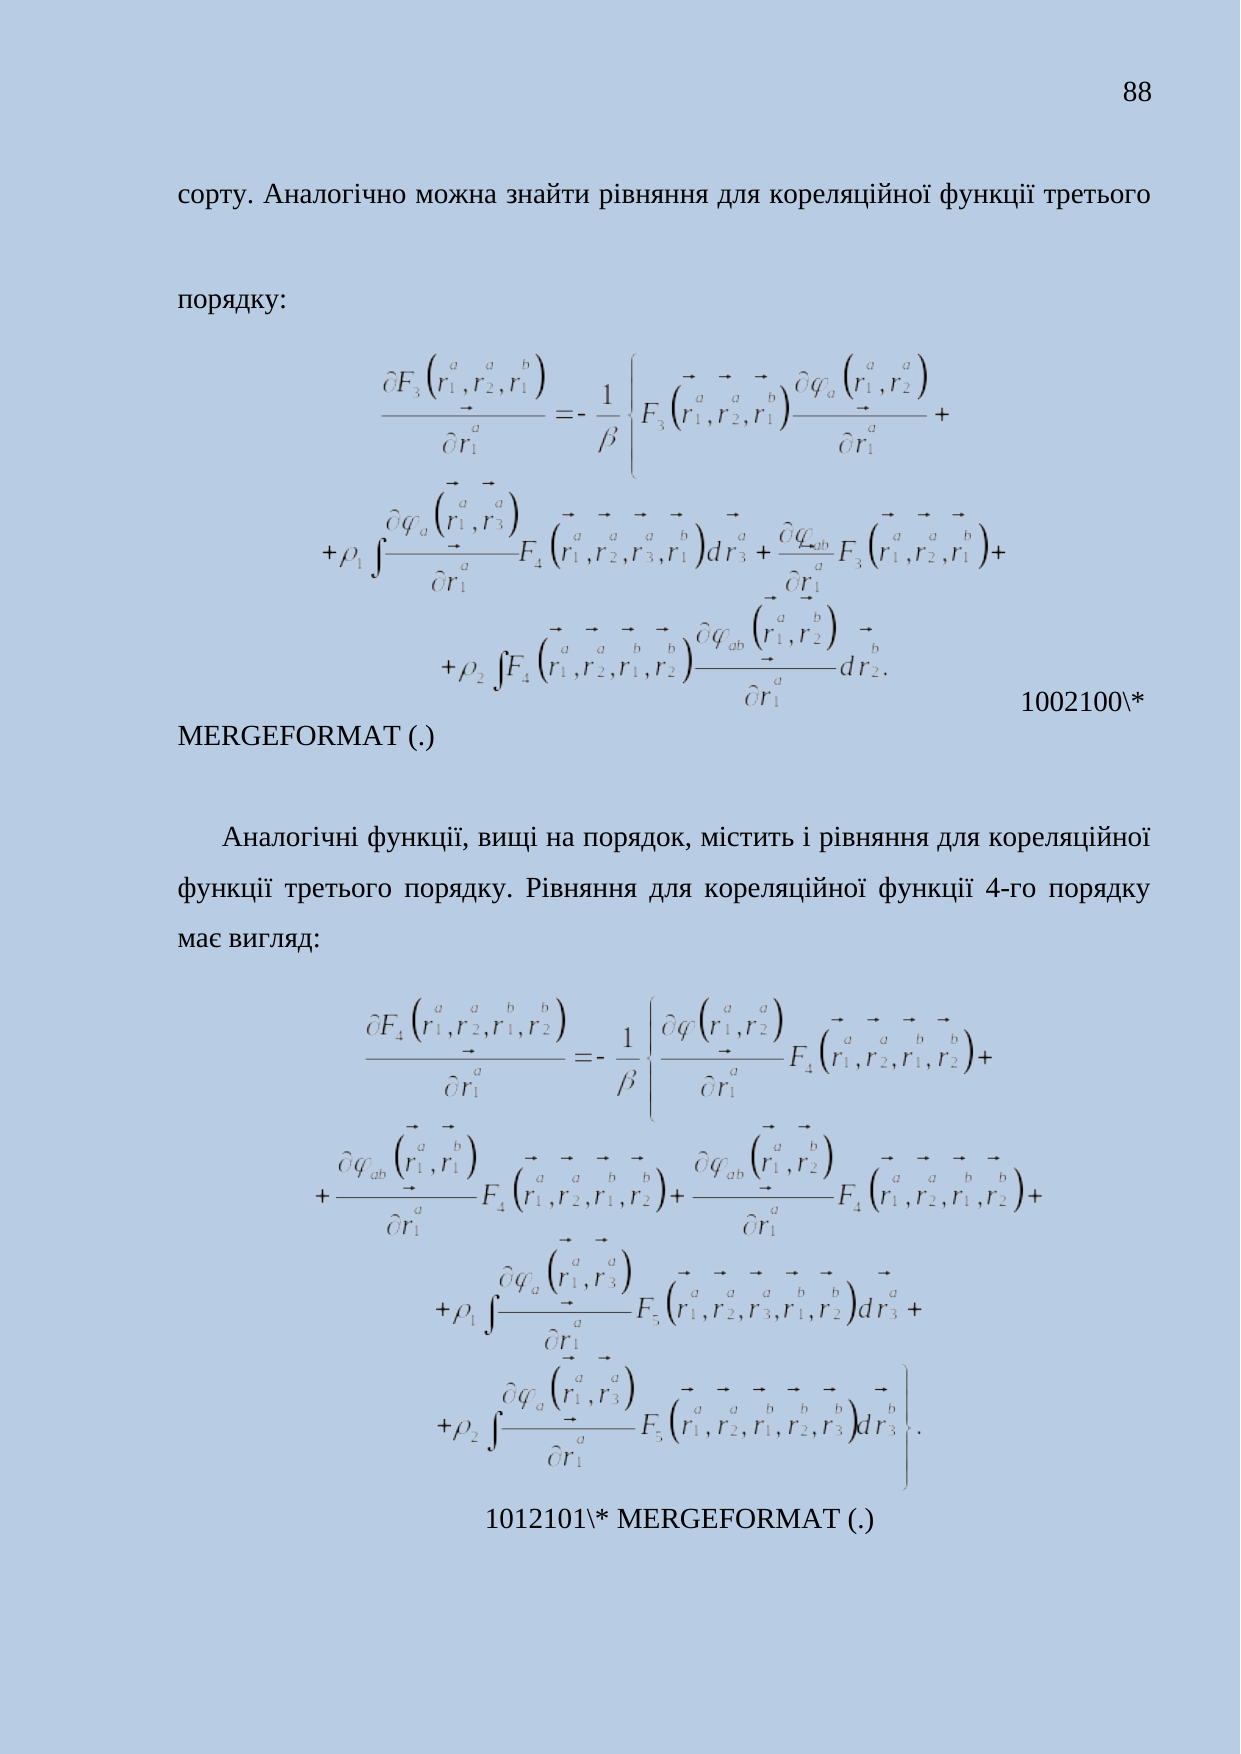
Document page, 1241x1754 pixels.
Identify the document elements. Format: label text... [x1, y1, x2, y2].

text Аналогічні функції, вищі на порядок, містить і рівняння для кореляційної функції третього порядку. Рівняння для кореляційної функції 4-го порядку має вигляд: [177, 819, 1152, 954]
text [177, 141, 1152, 314]
